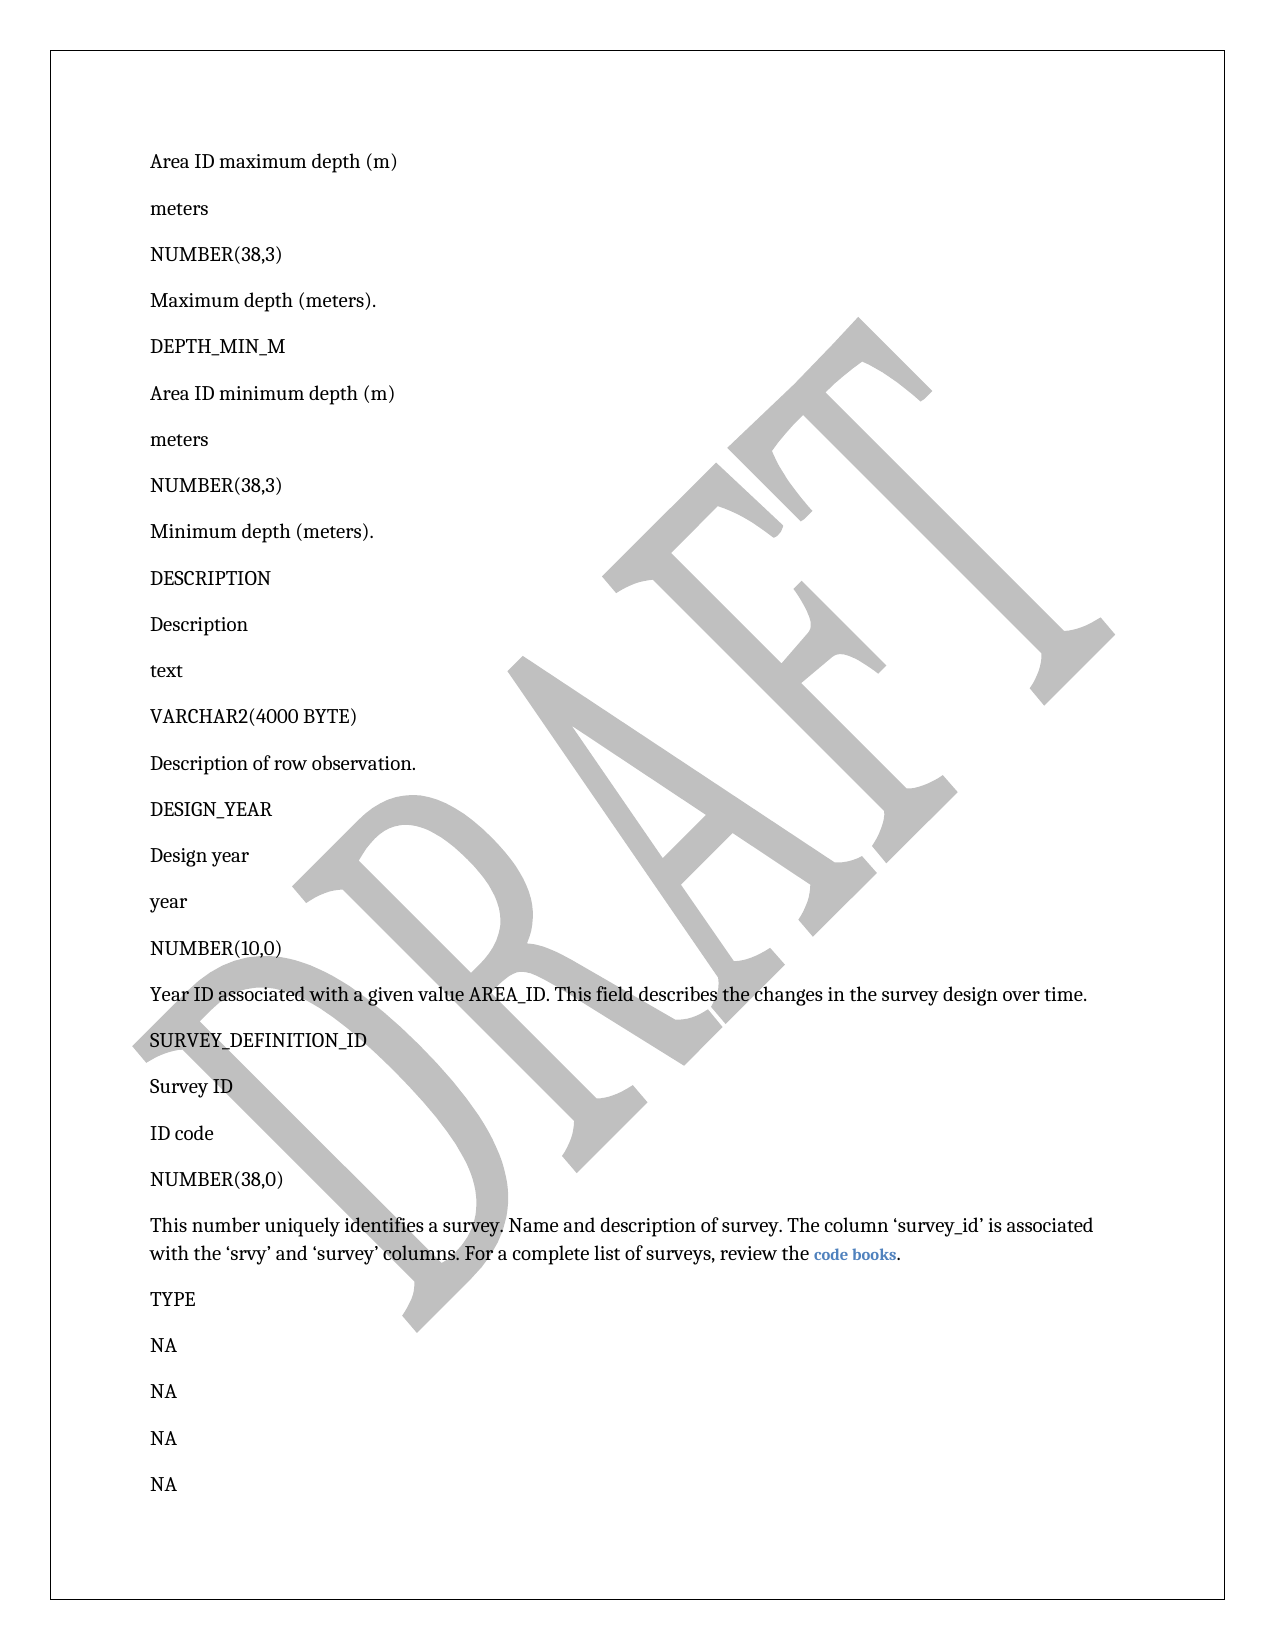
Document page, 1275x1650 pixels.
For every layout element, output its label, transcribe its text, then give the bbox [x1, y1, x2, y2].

text NUMBER(38,0) [150, 1167, 1125, 1191]
text This number uniquely identifies a survey. Name and description of survey. The column ‘survey_id’ is associated with the ‘srvy’ and ‘survey’ columns. For a complete list of surveys, review the code books. [150, 1214, 1125, 1265]
text NA [150, 1380, 1125, 1404]
text Maximum depth (meters). [150, 289, 1125, 313]
text SURVEY_DEFINITION_ID [150, 1029, 1125, 1053]
text text [150, 659, 1125, 683]
text Description [150, 612, 1125, 636]
text Year ID associated with a given value AREA_ID. This field describes the changes in the survey design over time. [150, 982, 1125, 1006]
text Survey ID [150, 1075, 1125, 1099]
text VARCHAR2(4000 BYTE) [150, 705, 1125, 729]
text Design year [150, 844, 1125, 868]
text DESCRIPTION [150, 566, 1125, 590]
text Description of row observation. [150, 751, 1125, 775]
text NA [150, 1426, 1125, 1450]
text NUMBER(38,3) [150, 474, 1125, 498]
text TYPE [150, 1287, 1125, 1311]
text DESIGN_YEAR [150, 797, 1125, 821]
text Area ID minimum depth (m) [150, 381, 1125, 405]
text year [150, 890, 1125, 914]
text NUMBER(10,0) [150, 936, 1125, 960]
text meters [150, 196, 1125, 220]
text DEPTH_MIN_M [150, 335, 1125, 359]
text Minimum depth (meters). [150, 520, 1125, 544]
text NA [150, 1472, 1125, 1496]
text Area ID maximum depth (m) [150, 150, 1125, 174]
text NUMBER(38,3) [150, 242, 1125, 266]
text NA [150, 1334, 1125, 1358]
text meters [150, 427, 1125, 451]
text ID code [150, 1121, 1125, 1145]
